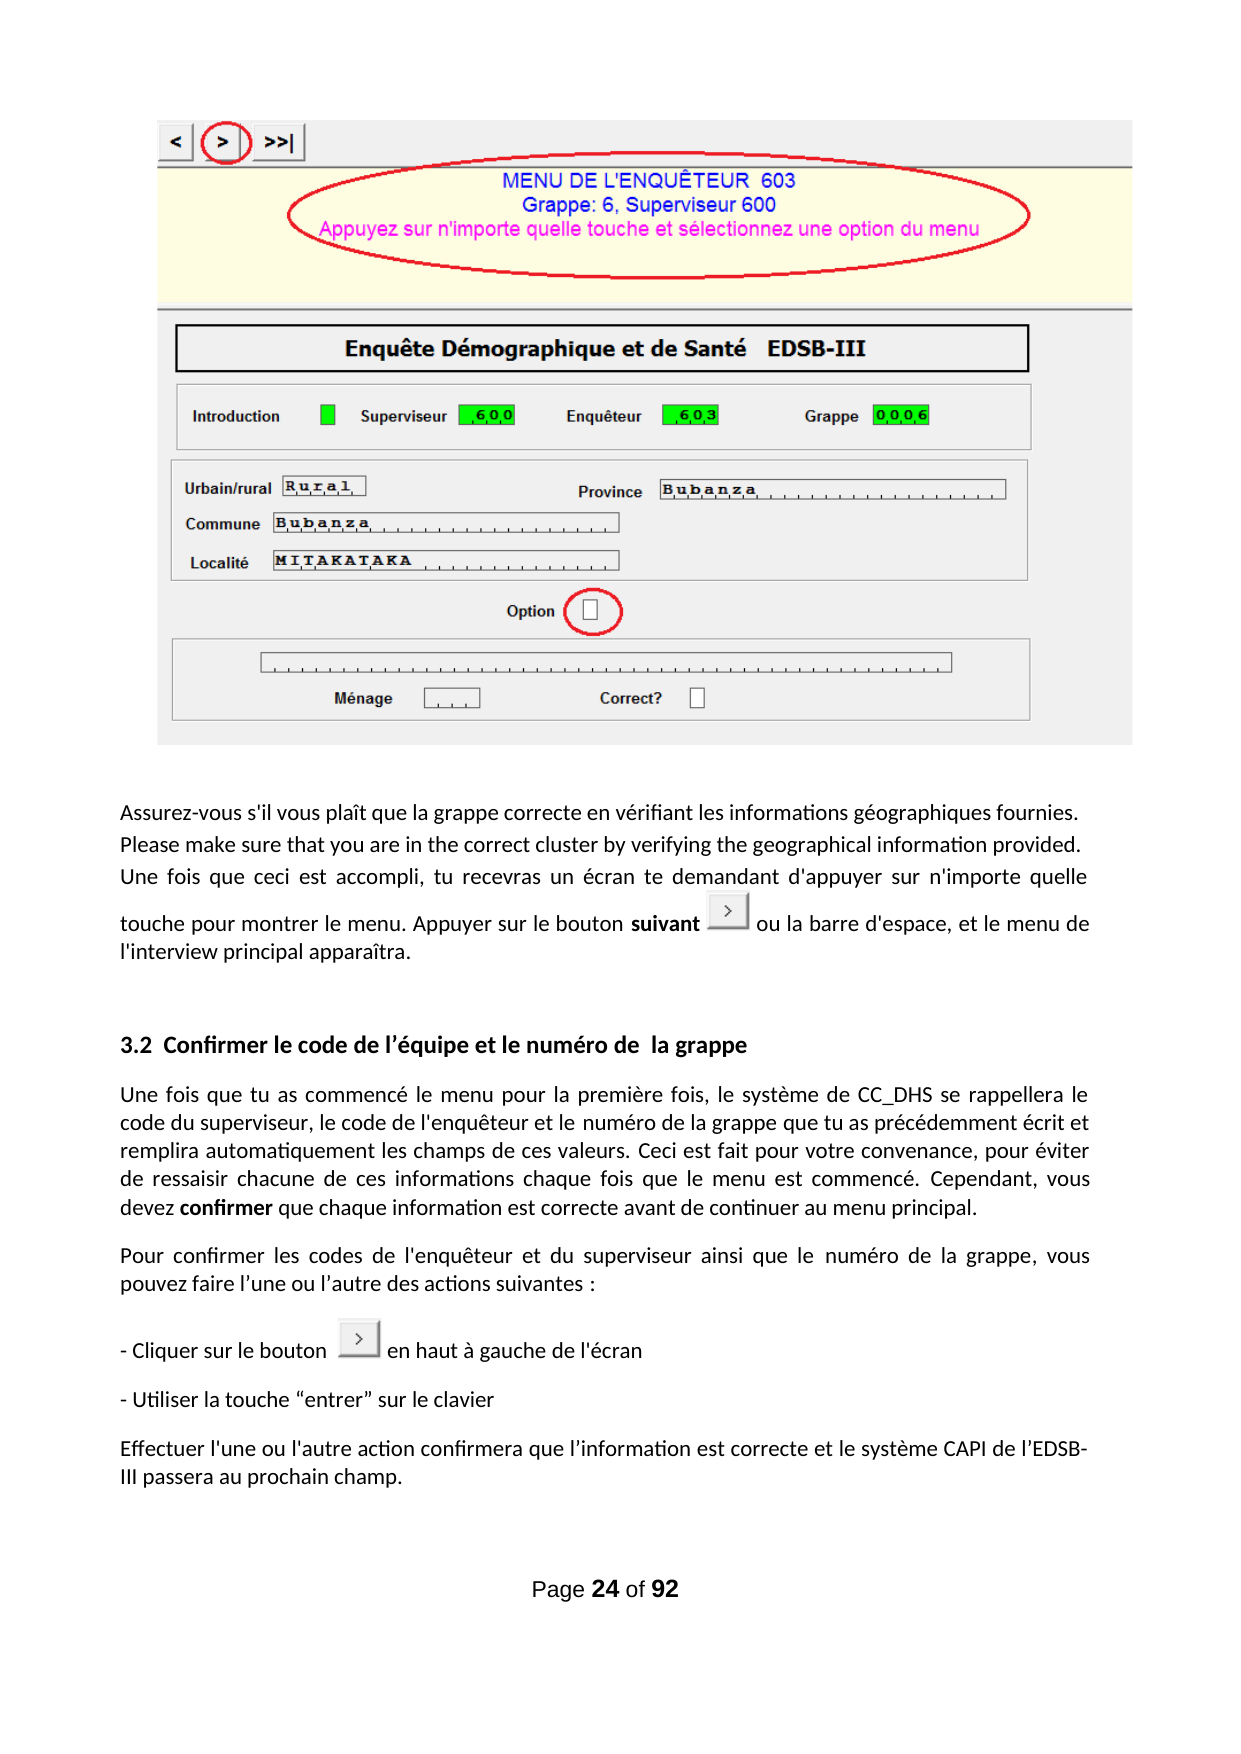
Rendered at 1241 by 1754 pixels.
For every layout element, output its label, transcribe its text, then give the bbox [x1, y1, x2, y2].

subtitle 3.2 Confirmer le code de l’équipe et le numéro de la grappe [120, 1029, 1090, 1060]
text Une fois que tu as commencé le menu pour la première fois, le système de CC_DHS se rappellera le code du superviseur, le code de l'enquêteur et le numéro de la grappe que tu as précédemment écrit et remplira automatiquement les champs de ces valeurs. ¶Ceci est fait pour votre convenance, pour éviter de ressaisir chacune de ces informations chaque fois que le menu est commencé. ¶Cependant, vous devez confirmer que chaque information est correcte avant de continuer au menu principal. [120, 1081, 1090, 1221]
text Assurez-vous s'il vous plaît que la grappe correcte en vérifiant les informations géographiques fournies. [120, 798, 1090, 826]
text Pour confirmer les codes de l'enquêteur et du superviseur ainsi que le numéro de la grappe, vous pouvez faire l’une ou l’autre des actions suivantes :¶ [120, 1241, 1090, 1297]
text - Cliquer sur le bouton en haut à gauche de l'écran [120, 1318, 1090, 1365]
text Please make sure that you are in the correct cluster by verifying the geographical information provided. [120, 830, 1090, 858]
picture [157, 120, 1133, 745]
picture [706, 890, 750, 931]
text - Utiliser la touche “entrer” sur le clavier [120, 1386, 1090, 1413]
text Une fois que ceci est accompli, tu recevras un écran te demandant d'appuyer sur n'importe quelle touche pour montrer le menu. Appuyer sur le bouton suivant ou la barre d'espace, et le menu de l'interview principal apparaîtra. [120, 862, 1090, 965]
picture [337, 1318, 382, 1359]
text Effectuer l'une ou l'autre action confirmera que l’information est correcte et le système CAPI de l’EDSB-III passera au prochain champ. [120, 1434, 1090, 1490]
